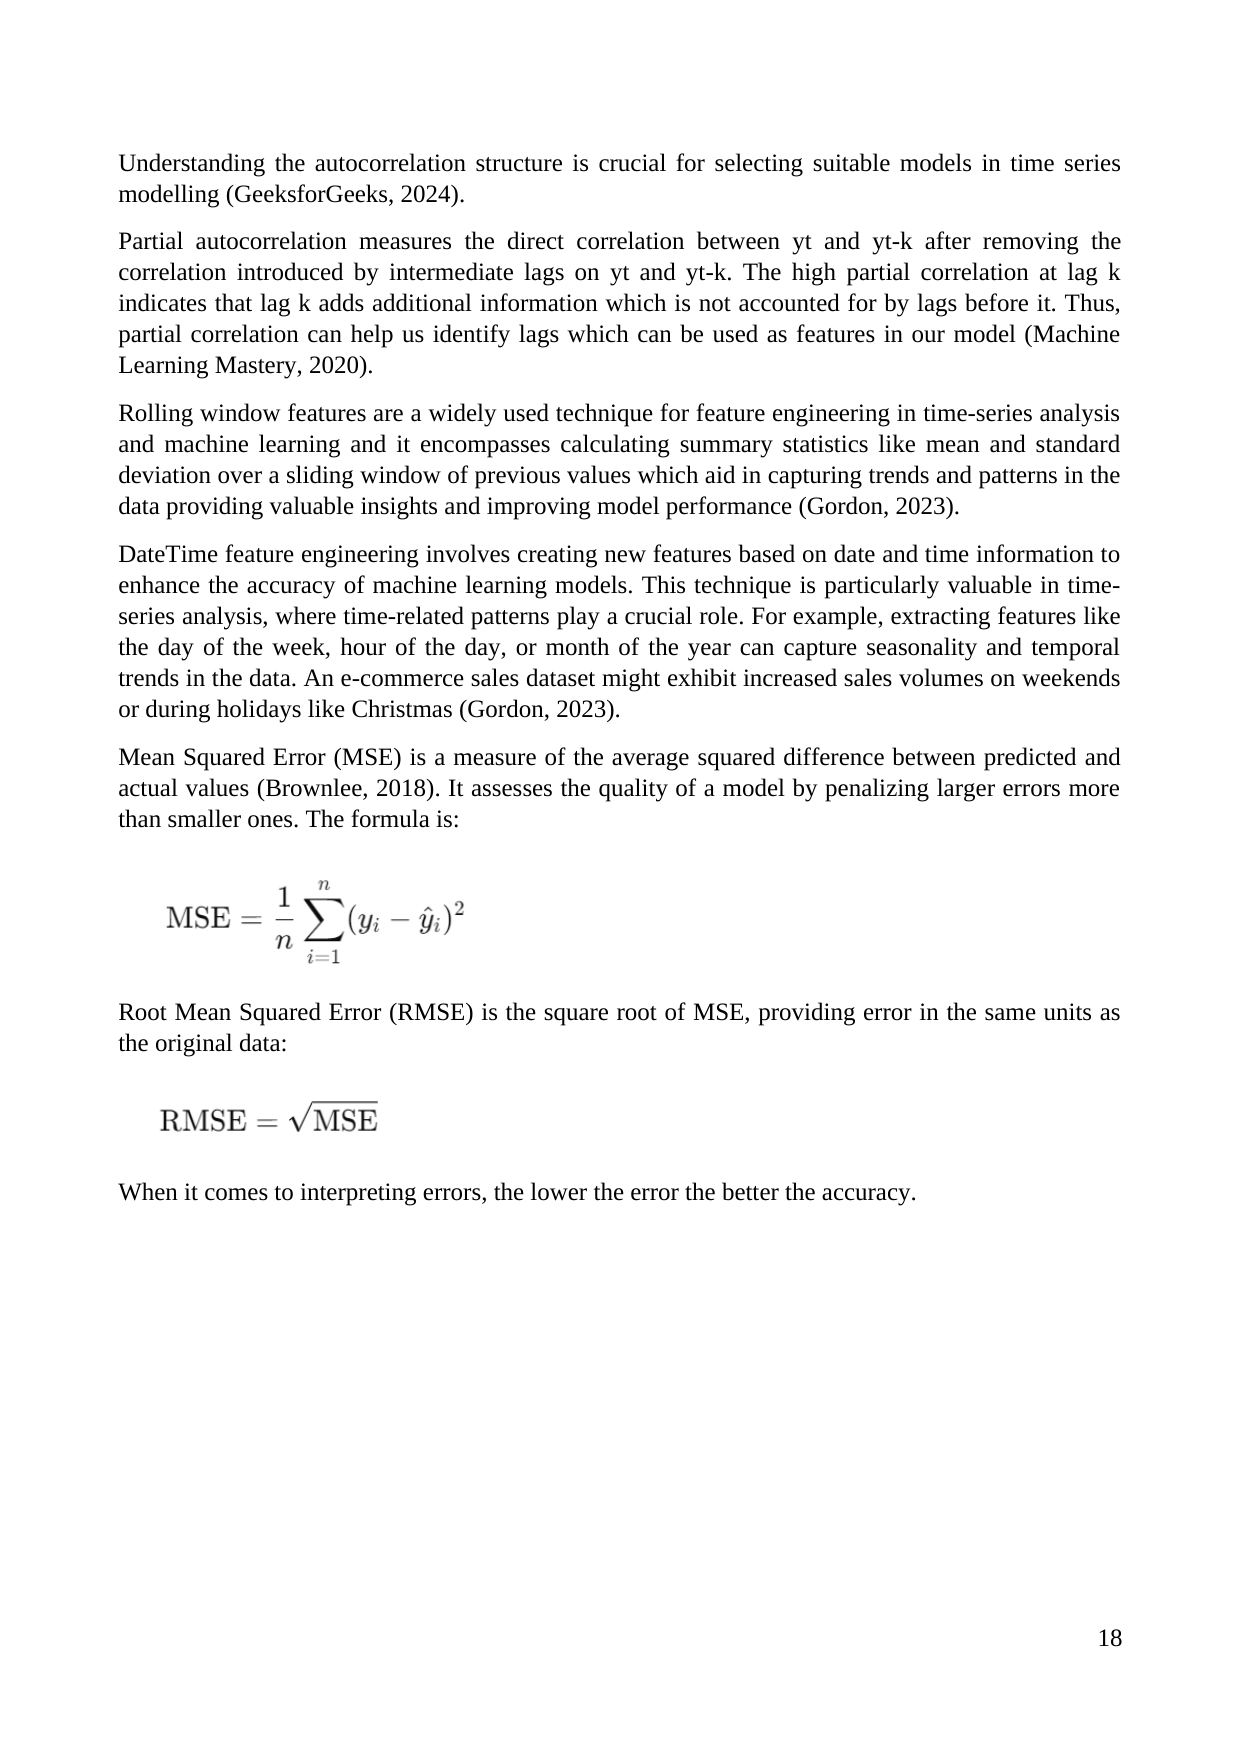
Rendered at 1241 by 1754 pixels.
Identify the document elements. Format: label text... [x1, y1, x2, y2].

text When it comes to interpreting errors, the lower the error the better the accuracy. [118, 1177, 1122, 1206]
text Rolling window features are a widely used technique for feature engineering in time-series analysis and machine learning and it encompasses calculating summary statistics like mean and standard deviation over a sliding window of previous values which aid in capturing trends and patterns in the data providing valuable insights and improving model performance (Gordon, 2023). [118, 398, 1122, 520]
text Mean Squared Error (MSE) is a measure of the average squared difference between predicted and actual values (Brownlee, 2018). It assesses the quality of a model by penalizing larger errors more than smaller ones. The formula is: [118, 742, 1122, 833]
text Partial autocorrelation measures the direct correlation between yt and yt-k after removing the correlation introduced by intermediate lags on yt and yt-k. The high partial correlation at lag k indicates that lag k adds additional information which is not accounted for by lags before it. Thus, partial correlation can help us identify lags which can be used as features in our model (Machine Learning Mastery, 2020). [118, 226, 1122, 379]
text DateTime feature engineering involves creating new features based on date and time information to enhance the accuracy of machine learning models. This technique is particularly valuable in time-series analysis, where time-related patterns play a crucial role. For example, extracting features like the day of the week, hour of the day, or month of the year can capture seasonality and temporal trends in the data. An e-commerce sales dataset might exhibit increased sales volumes on weekends or during holidays like Christmas (Gordon, 2023). [118, 539, 1122, 723]
picture [118, 851, 494, 978]
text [118, 148, 1122, 207]
picture [118, 1075, 407, 1158]
text Root Mean Squared Error (RMSE) is the square root of MSE, providing error in the same units as the original data: [118, 997, 1122, 1057]
